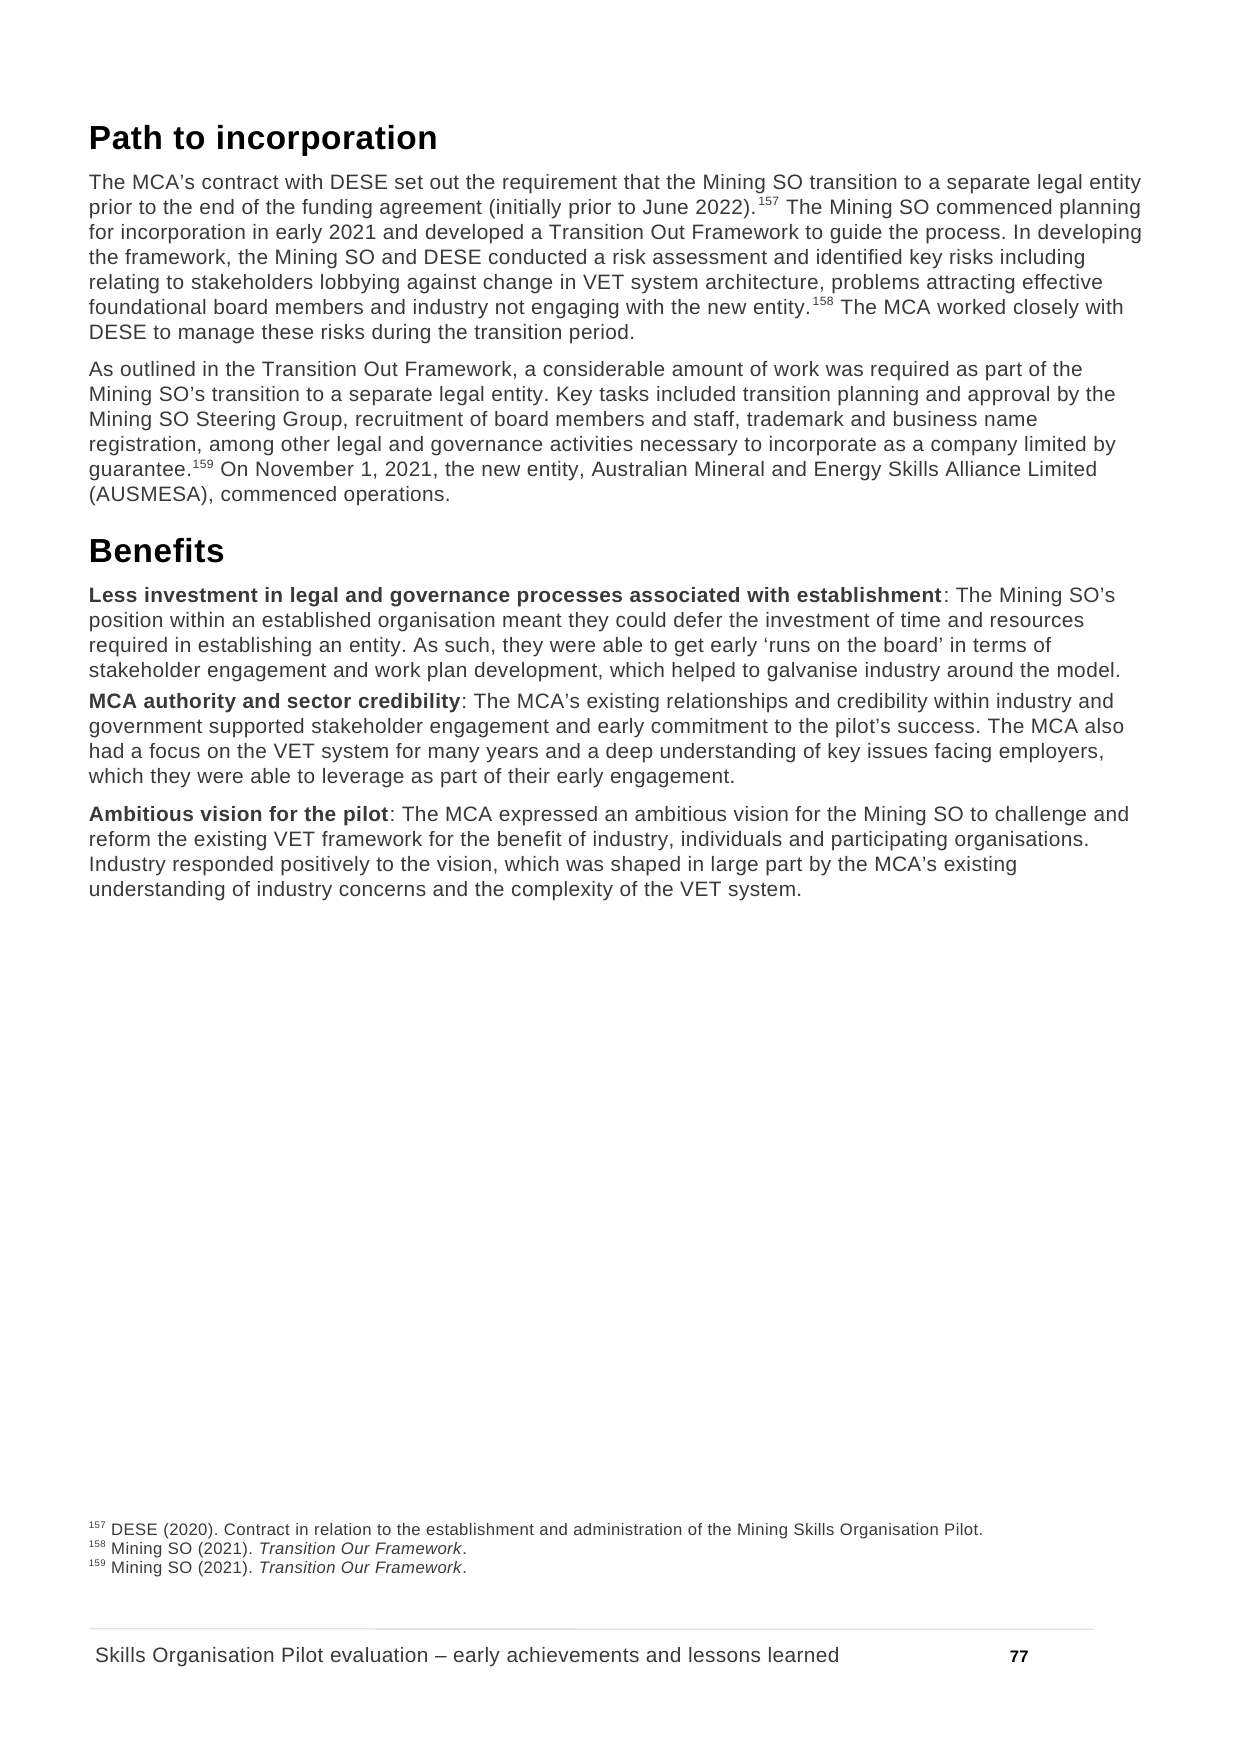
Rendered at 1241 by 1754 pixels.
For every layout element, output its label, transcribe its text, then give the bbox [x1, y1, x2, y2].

list MCA authority and sector credibility: The MCA’s existing relationships and credibility within industry and government supported stakeholder engagement and early commitment to the pilot’s success. The MCA also had a focus on the VET system for many years and a deep understanding of key issues facing employers, which they were able to leverage as part of their early engagement. [89, 689, 1152, 789]
subtitle Benefits [89, 532, 1152, 570]
text As outlined in the Transition Out Framework, a considerable amount of work was required as part of the Mining SO’s transition to a separate legal entity. Key tasks included transition planning and approval by the Mining SO Steering Group, recruitment of board members and staff, trademark and business name registration, among other legal and governance activities necessary to incorporate as a company limited by guarantee. On November 1, 2021, the new entity, Australian Mineral and Energy Skills Alliance Limited (AUSMESA), commenced operations. [89, 357, 1152, 507]
list Less investment in legal and governance processes associated with establishment: The Mining SO’s position within an established organisation meant they could defer the investment of time and resources required in establishing an entity. As such, they were able to get early ‘runs on the board’ in terms of stakeholder engagement and work plan development, which helped to galvanise industry around the model. [89, 582, 1152, 682]
text The MCA’s contract with DESE set out the requirement that the Mining SO transition to a separate legal entity prior to the end of the funding agreement (initially prior to June 2022). The Mining SO commenced planning for incorporation in early 2021 and developed a Transition Out Framework to guide the process. In developing the framework, the Mining SO and DESE conducted a risk assessment and identified key risks including relating to stakeholders lobbying against change in VET system architecture, problems attracting effective foundational board members and industry not engaging with the new entity. The MCA worked closely with DESE to manage these risks during the transition period. [89, 169, 1152, 344]
text Ambitious vision for the pilot: The MCA expressed an ambitious vision for the Mining SO to challenge and reform the existing VET framework for the benefit of industry, individuals and participating organisations. Industry responded positively to the vision, which was shaped in large part by the MCA’s existing understanding of industry concerns and the complexity of the VET system. [89, 801, 1152, 901]
subtitle Path to incorporation [89, 118, 1152, 157]
